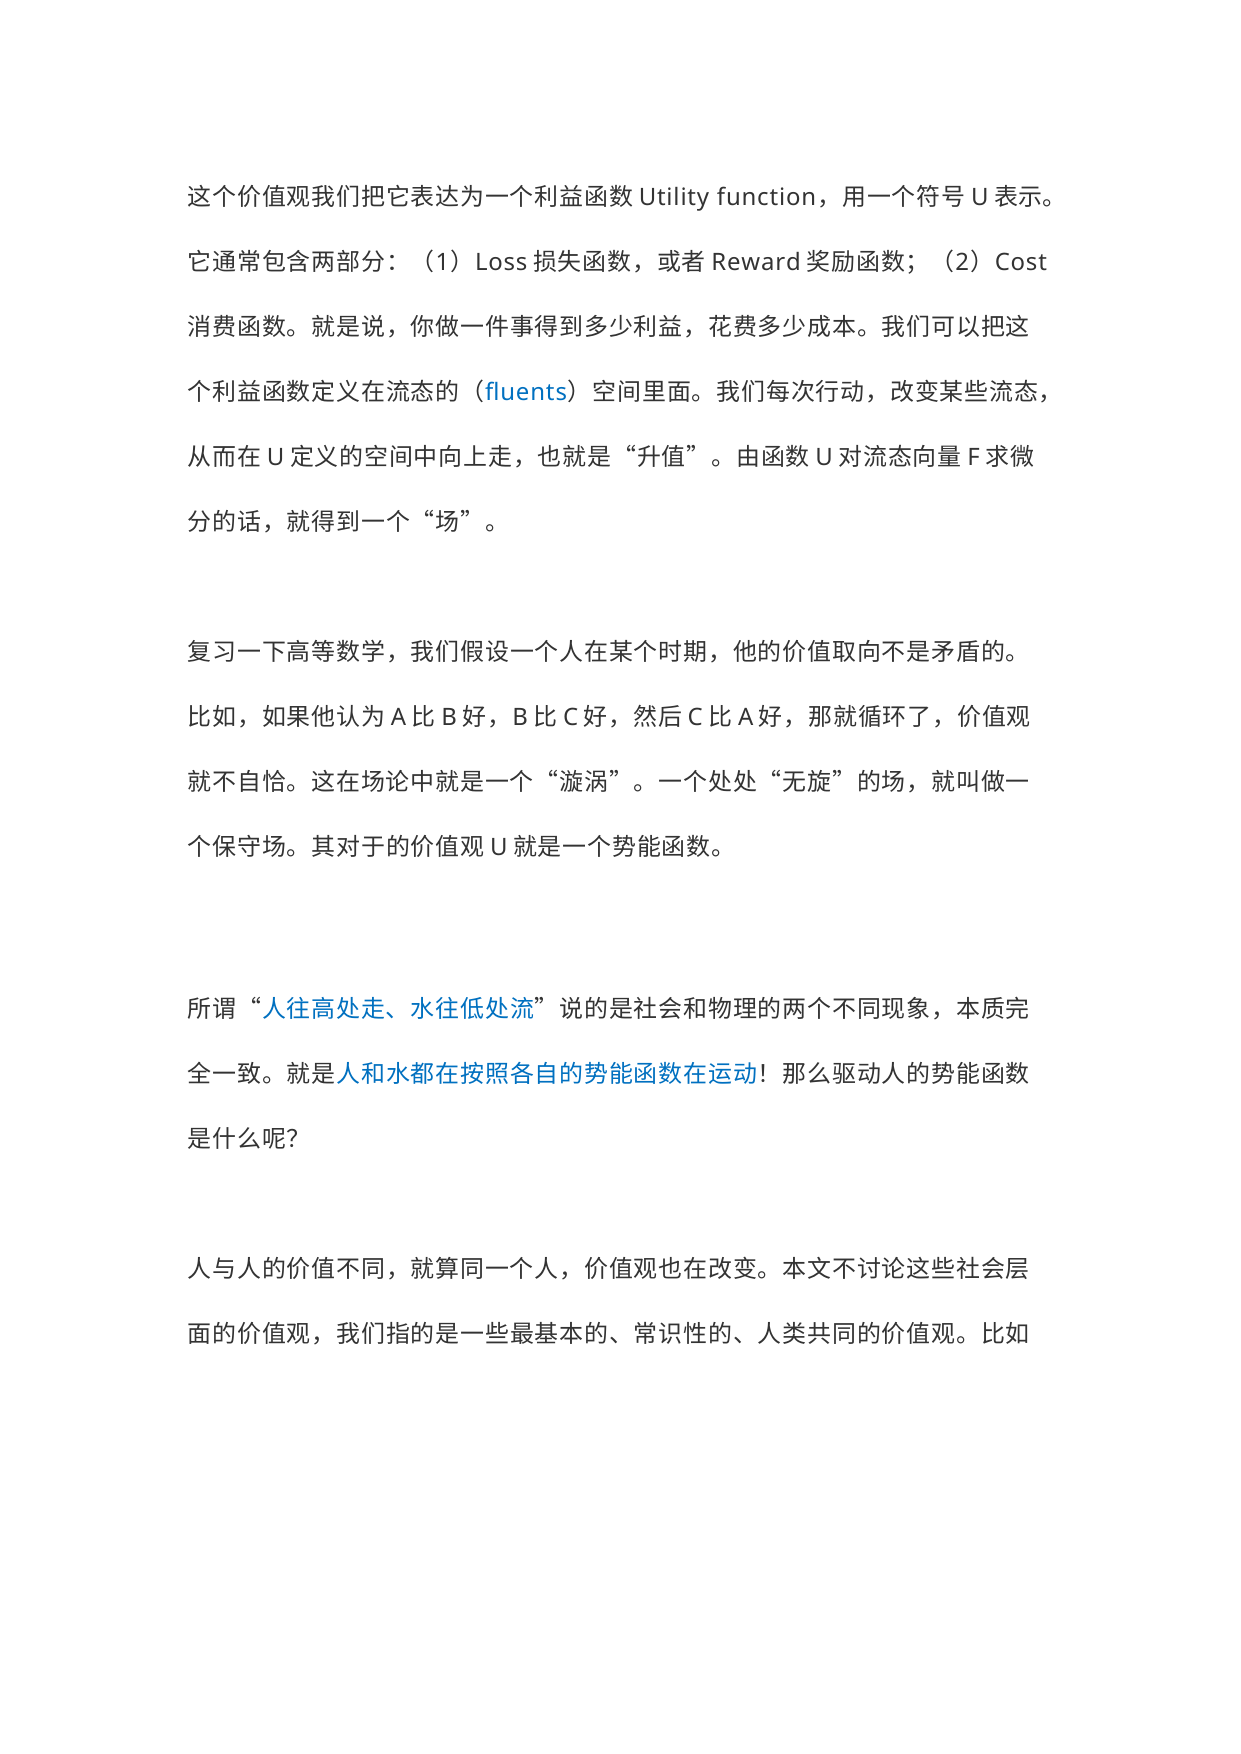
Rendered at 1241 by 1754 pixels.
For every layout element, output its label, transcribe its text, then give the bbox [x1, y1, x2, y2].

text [187, 1234, 1053, 1364]
text 所谓“人往高处走、水往低处流”说的是社会和物理的两个不同现象，本质完全一致。就是人和水都在按照各自的势能函数在运动！那么驱动人的势能函数是什么呢？ [187, 974, 1053, 1169]
text 这个价值观我们把它表达为一个利益函数Utility function，用一个符号U表示。它通常包含两部分：（1）Loss损失函数，或者Reward奖励函数；（2）Cost消费函数。就是说，你做一件事得到多少利益，花费多少成本。我们可以把这个利益函数定义在流态的（fluents）空间里面。我们每次行动，改变某些流态，从而在U定义的空间中向上走，也就是“升值”。由函数U对流态向量F求微分的话，就得到一个“场”。 [187, 162, 1053, 552]
text 复习一下高等数学，我们假设一个人在某个时期，他的价值取向不是矛盾的。比如，如果他认为A比B好，B比C好，然后C比A好，那就循环了，价值观就不自恰。这在场论中就是一个“漩涡”。一个处处“无旋”的场，就叫做一个保守场。其对于的价值观U就是一个势能函数。 [187, 617, 1053, 877]
